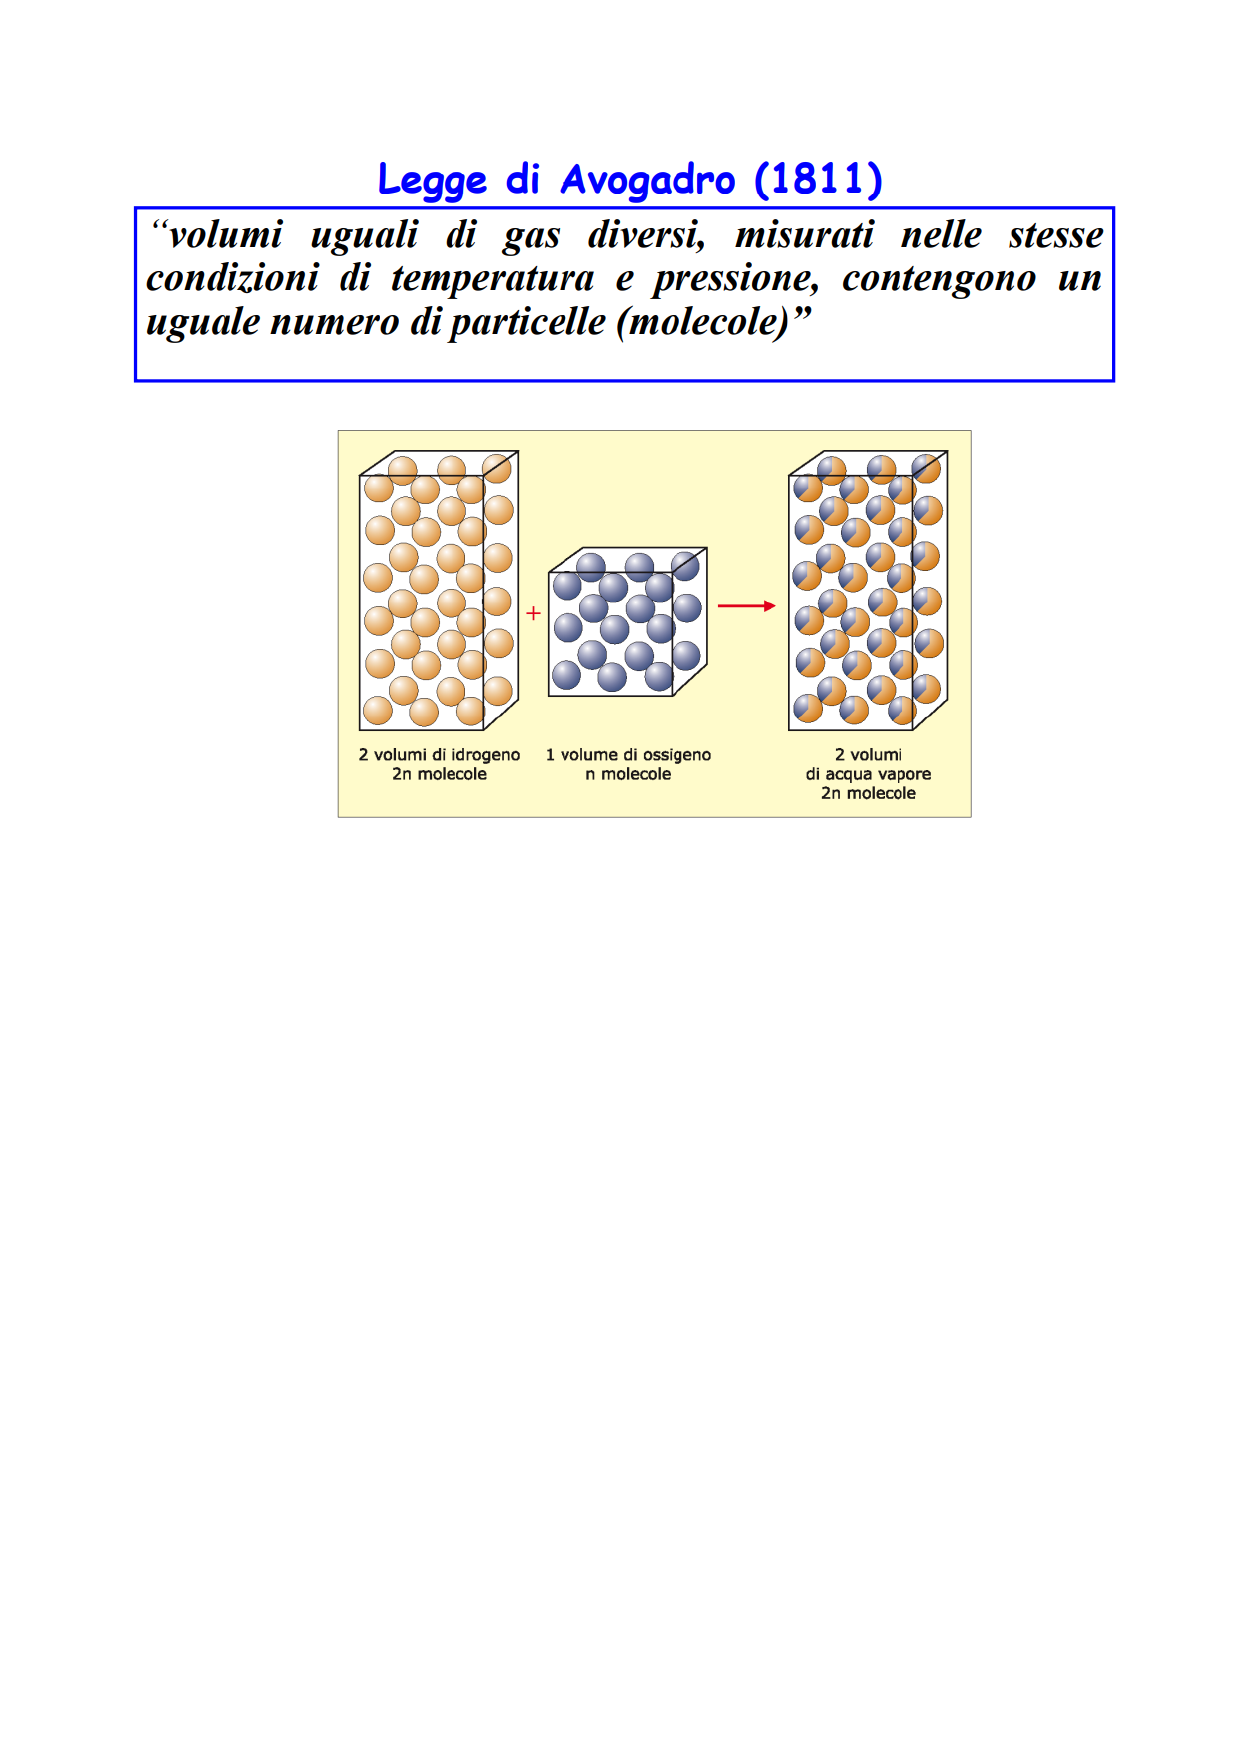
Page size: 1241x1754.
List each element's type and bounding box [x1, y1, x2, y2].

picture [118, 147, 1123, 831]
